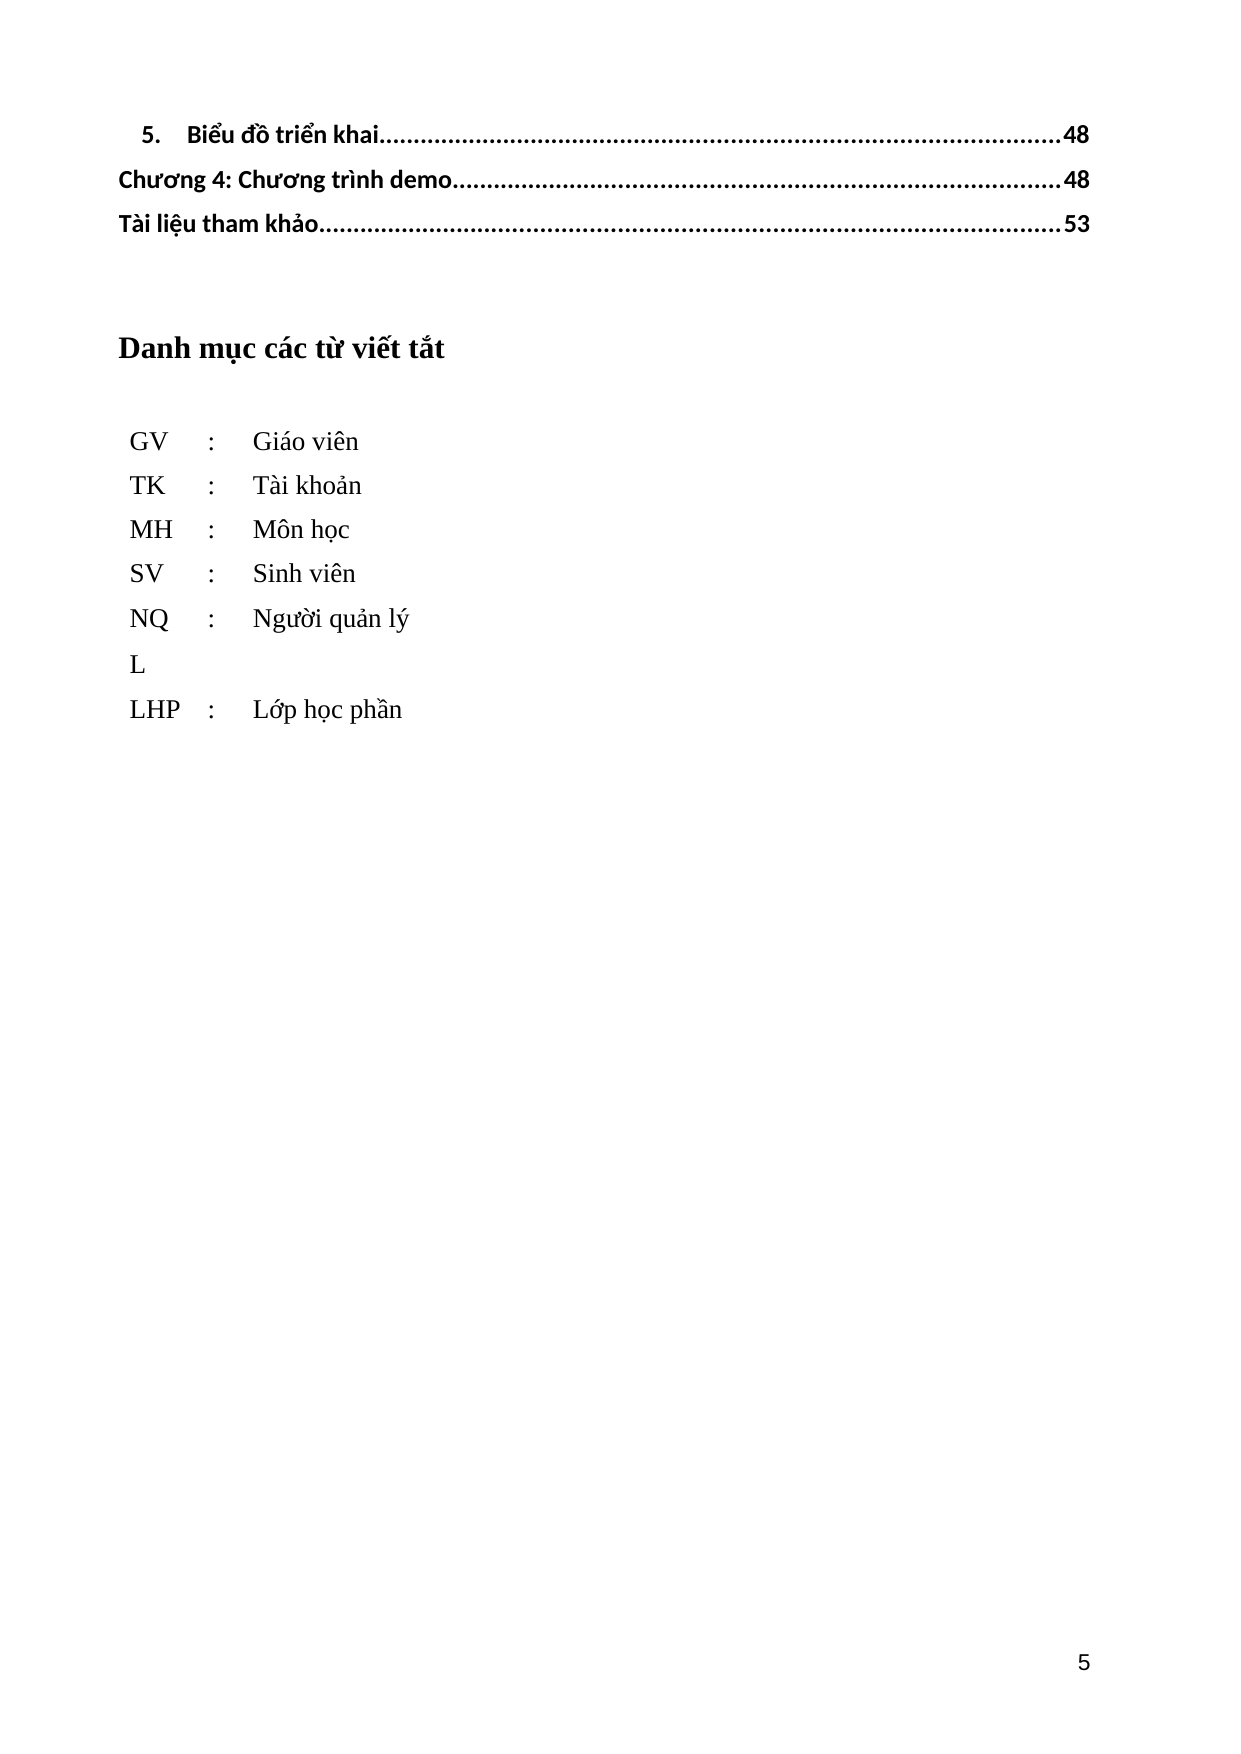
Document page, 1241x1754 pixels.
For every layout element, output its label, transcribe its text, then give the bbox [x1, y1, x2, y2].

table_cell NQL [118, 602, 196, 693]
table_cell : [196, 602, 241, 693]
subtitle Danh mục các từ viết tắt [118, 330, 1090, 366]
table_header GV [118, 425, 196, 469]
table_cell Sinh viên [241, 558, 1091, 602]
table_cell Lớp học phần [241, 693, 1091, 737]
table_cell : [196, 469, 241, 513]
table_cell SV [118, 558, 196, 602]
table_header : [196, 425, 241, 469]
table_cell : [196, 558, 241, 602]
text Tài liệu tham khảo 53 [318, 208, 1090, 239]
text 5. Biểu đồ triển khai 48 [141, 118, 1090, 150]
table_cell : [196, 513, 241, 557]
table_cell TK [118, 469, 196, 513]
table_cell Tài khoản [241, 469, 1091, 513]
table_cell : [196, 693, 241, 737]
table_cell LHP [118, 693, 196, 737]
text Chương 4: Chương trình demo 48 [118, 163, 1090, 195]
table_header Giáo viên [241, 425, 1091, 469]
table_cell MH [118, 513, 196, 557]
table_cell Môn học [241, 513, 1091, 557]
table_cell Người quản lý [241, 602, 1091, 693]
